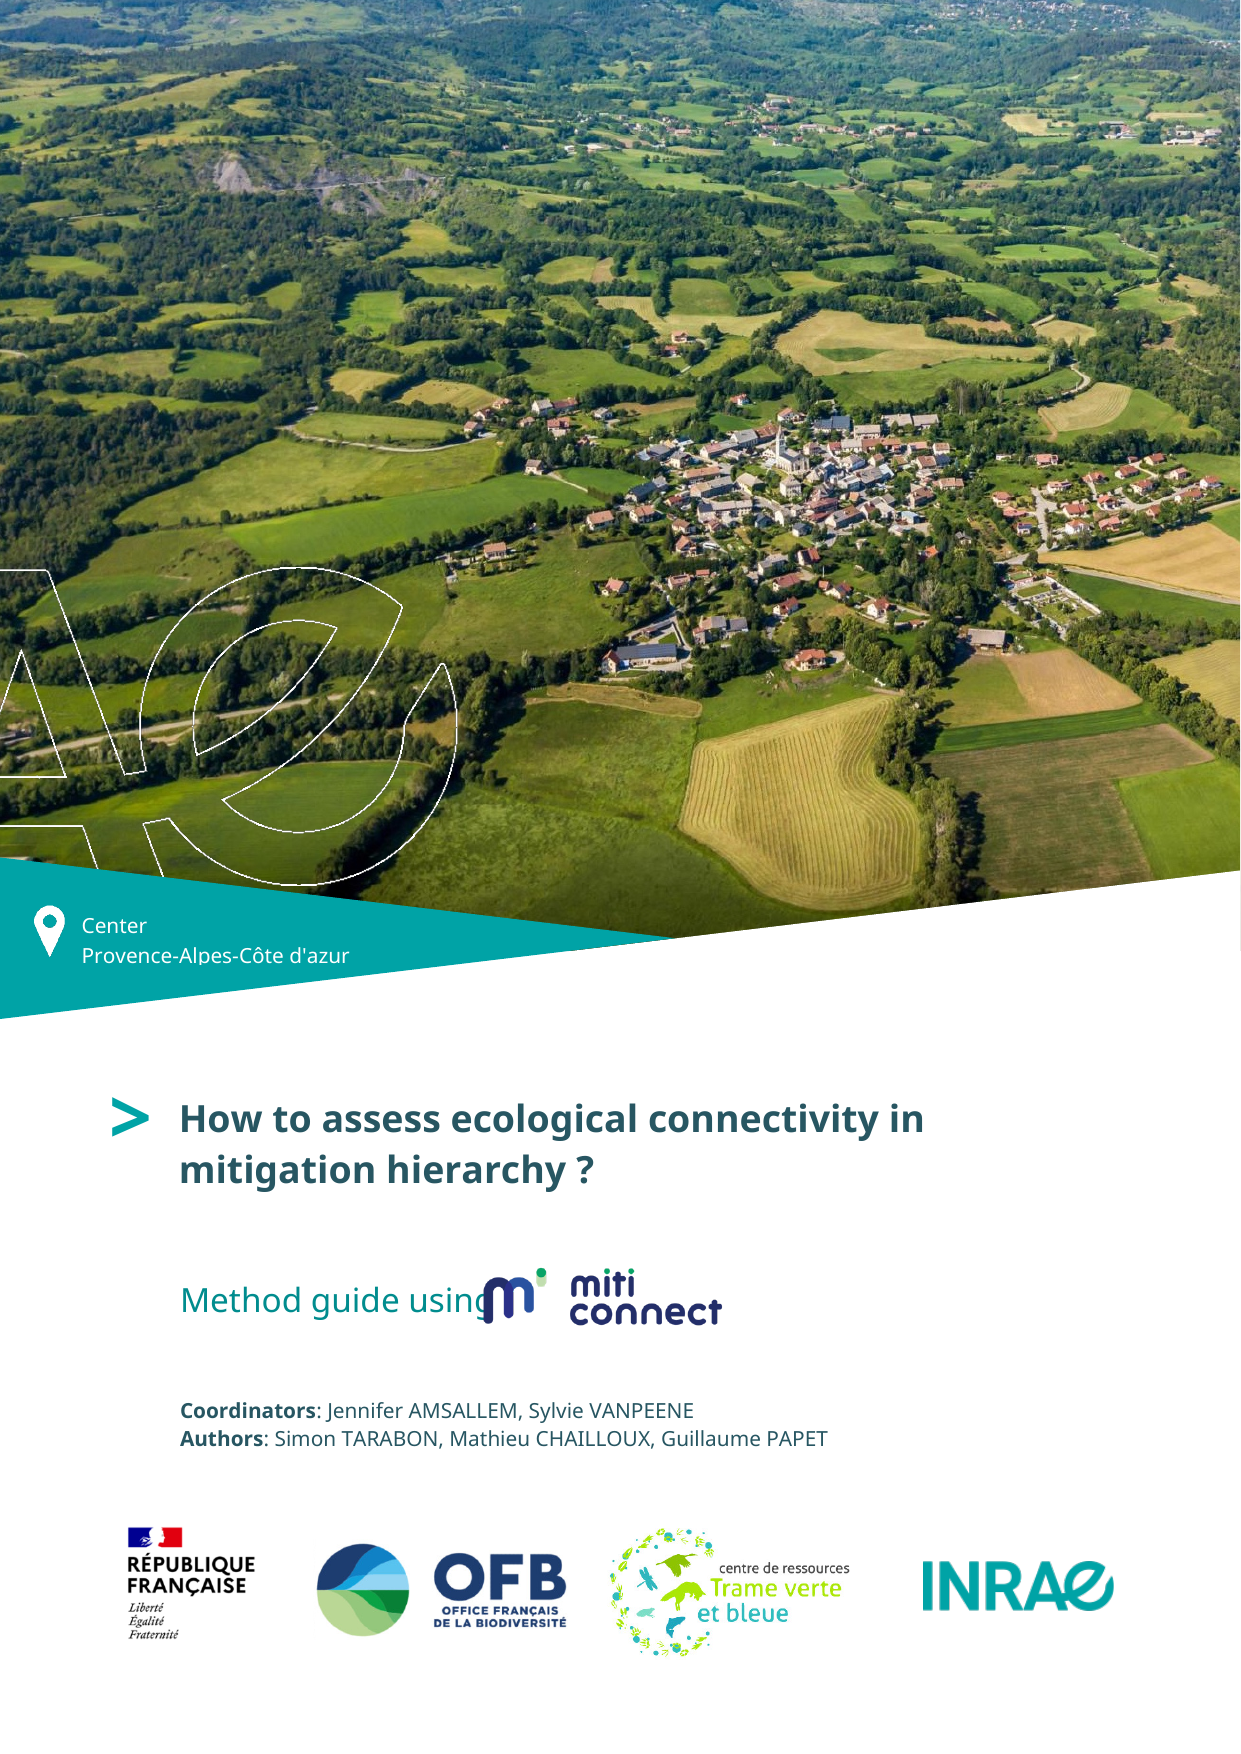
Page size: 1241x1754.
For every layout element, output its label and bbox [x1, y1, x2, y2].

picture [34, 905, 65, 957]
picture [481, 1265, 724, 1327]
picture [0, 0, 1241, 938]
picture [51, 1517, 904, 1663]
picture [923, 1560, 1114, 1612]
